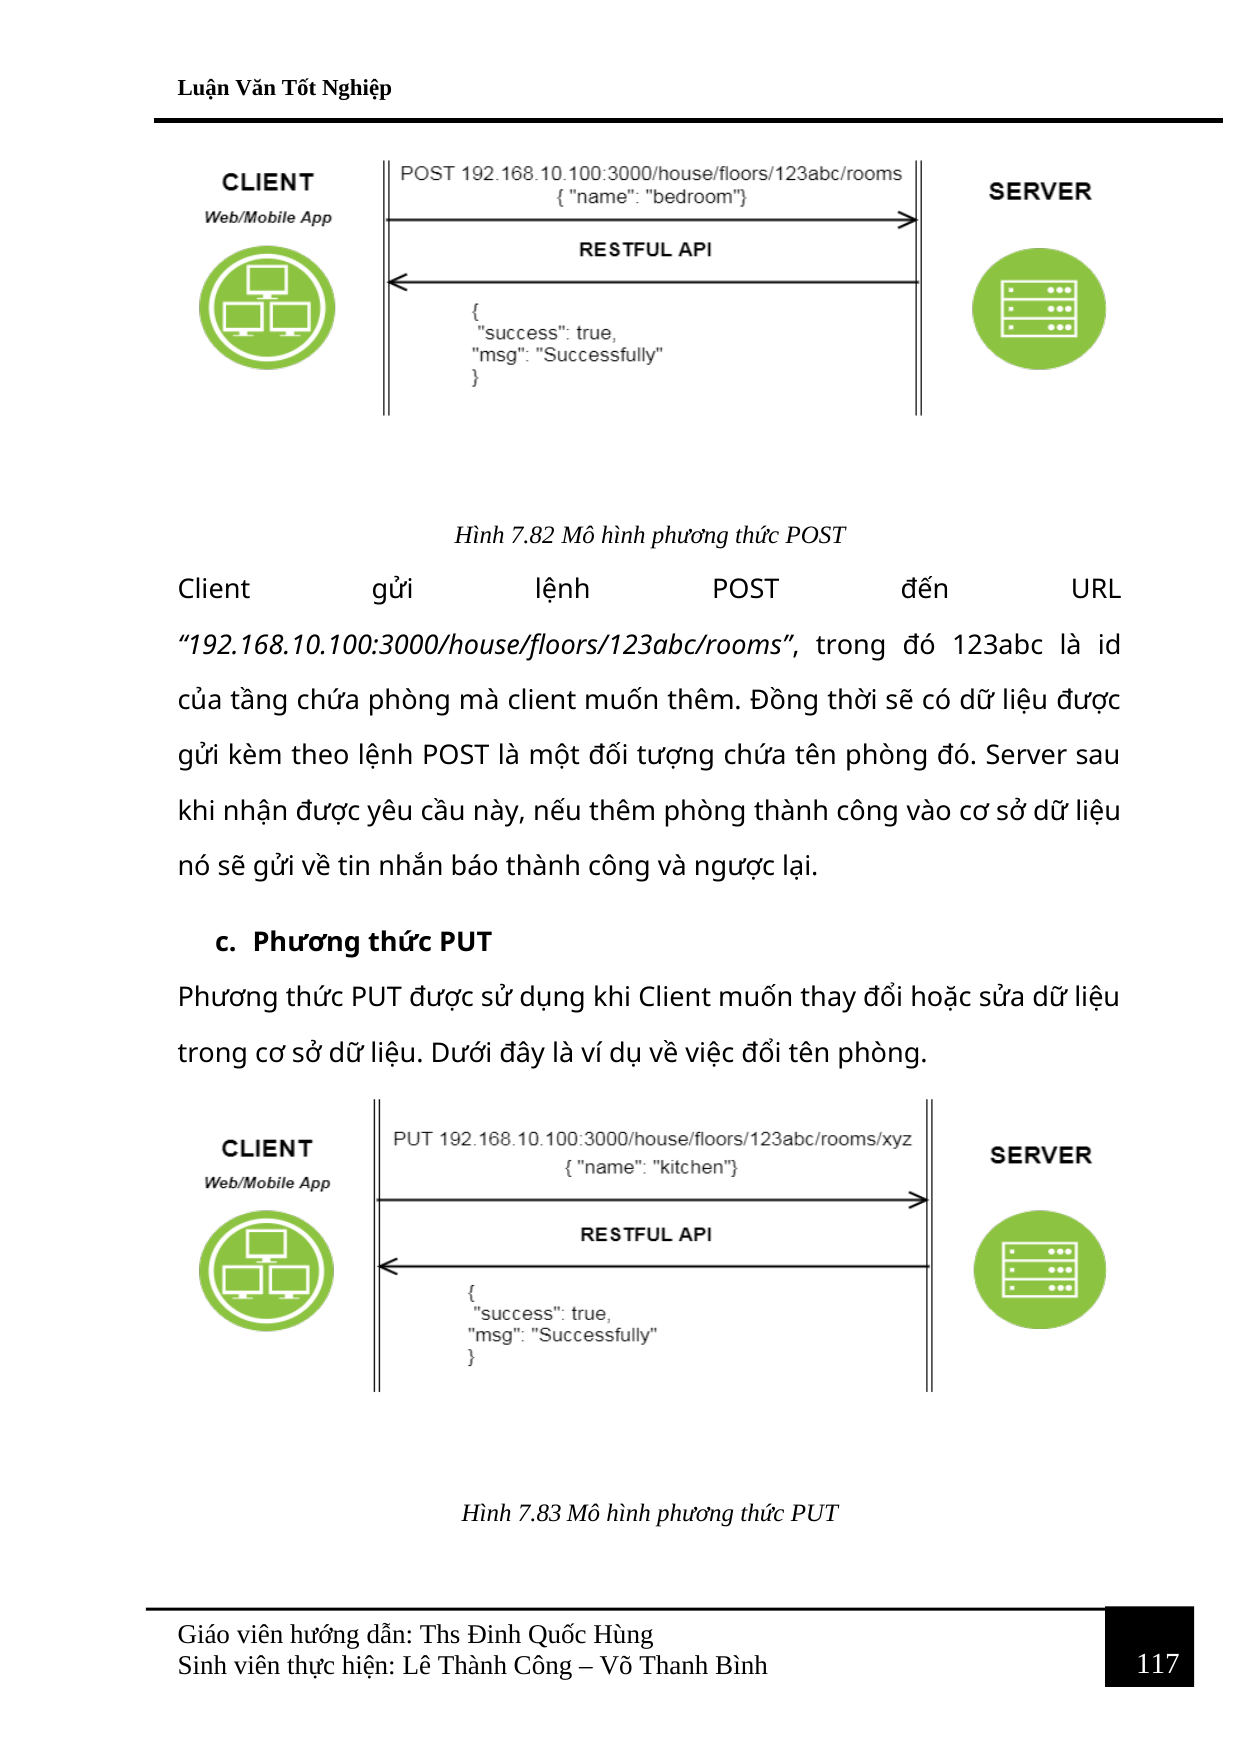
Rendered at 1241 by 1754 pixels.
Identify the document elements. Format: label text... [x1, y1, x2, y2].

list Phương thức PUT được sử dụng khi Client muốn thay đổi hoặc sửa dữ liệu trong cơ sở dữ liệu. Dưới đây là ví dụ về việc đổi tên phòng. [177, 978, 1122, 1070]
picture [178, 1088, 1121, 1463]
picture [178, 150, 1121, 486]
text Client gửi lệnh POST đến URL “192.168.10.100:3000/house/floors/123abc/rooms”, trong đó 123abc là id của tầng chứa phòng mà client muốn thêm. Đồng thời sẽ có dữ liệu được gửi kèm theo lệnh POST là một đối tượng chứa tên phòng đó. Server sau khi nhận được yêu cầu này, nếu thêm phòng thành công vào cơ sở dữ liệu nó sẽ gửi về tin nhắn báo thành công và ngược lại. [177, 570, 1122, 883]
subtitle Phương thức PUT [215, 922, 1122, 959]
